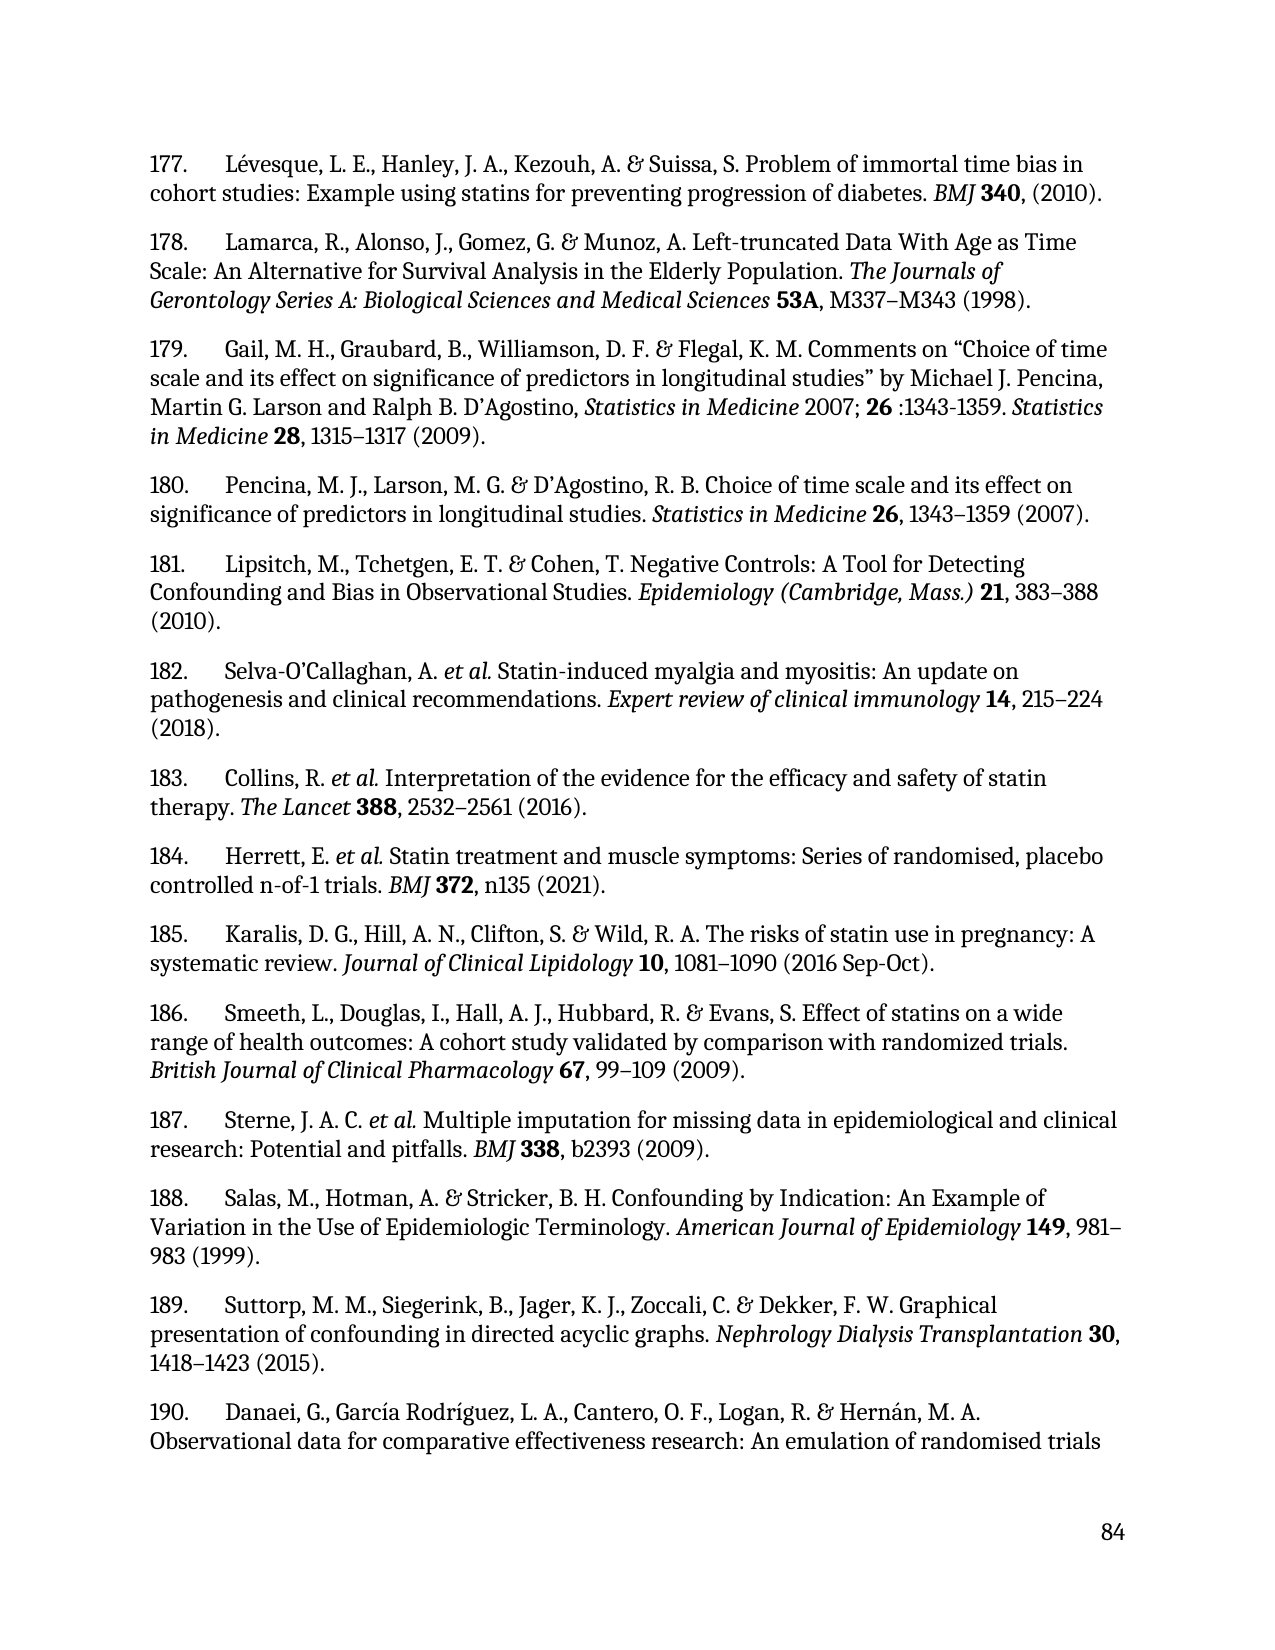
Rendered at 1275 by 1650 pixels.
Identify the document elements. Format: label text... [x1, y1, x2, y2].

text 184. Herrett, E. et al. Statin treatment and muscle symptoms: Series of randomised, placebo controlled n-of-1 trials. BMJ 372, n135 (2021). [150, 842, 1125, 899]
text 185. Karalis, D. G., Hill, A. N., Clifton, S. & Wild, R. A. The risks of statin use in pregnancy: A systematic review. Journal of Clinical Lipidology 10, 1081–1090 (2016 Sep-Oct). [150, 920, 1125, 978]
text 180. Pencina, M. J., Larson, M. G. & D’Agostino, R. B. Choice of time scale and its effect on significance of predictors in longitudinal studies. Statistics in Medicine 26, 1343–1359 (2007). [150, 471, 1125, 529]
text 178. Lamarca, R., Alonso, J., Gomez, G. & Munoz, A. Left-truncated Data With Age as Time Scale: An Alternative for Survival Analysis in the Elderly Population. The Journals of Gerontology Series A: Biological Sciences and Medical Sciences 53A, M337–M343 (1998). [150, 228, 1125, 314]
text 189. Suttorp, M. M., Siegerink, B., Jager, K. J., Zoccali, C. & Dekker, F. W. Graphical presentation of confounding in directed acyclic graphs. Nephrology Dialysis Transplantation 30, 1418–1423 (2015). [150, 1291, 1125, 1377]
text 179. Gail, M. H., Graubard, B., Williamson, D. F. & Flegal, K. M. Comments on “Choice of time scale and its effect on significance of predictors in longitudinal studies” by Michael J. Pencina, Martin G. Larson and Ralph B. D’Agostino, Statistics in Medicine 2007; 26 :1343-1359. Statistics in Medicine 28, 1315–1317 (2009). [150, 335, 1125, 450]
text 182. Selva-O’Callaghan, A. et al. Statin-induced myalgia and myositis: An update on pathogenesis and clinical recommendations. Expert review of clinical immunology 14, 215–224 (2018). [150, 657, 1125, 743]
text 181. Lipsitch, M., Tchetgen, E. T. & Cohen, T. Negative Controls: A Tool for Detecting Confounding and Bias in Observational Studies. Epidemiology (Cambridge, Mass.) 21, 383–388 (2010). [150, 549, 1125, 636]
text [150, 1398, 1125, 1456]
text 186. Smeeth, L., Douglas, I., Hall, A. J., Hubbard, R. & Evans, S. Effect of statins on a wide range of health outcomes: A cohort study validated by comparison with randomized trials. British Journal of Clinical Pharmacology 67, 99–109 (2009). [150, 999, 1125, 1085]
text 188. Salas, M., Hotman, A. & Stricker, B. H. Confounding by Indication: An Example of Variation in the Use of Epidemiologic Terminology. American Journal of Epidemiology 149, 981–983 (1999). [150, 1184, 1125, 1270]
text 177. Lévesque, L. E., Hanley, J. A., Kezouh, A. & Suissa, S. Problem of immortal time bias in cohort studies: Example using statins for preventing progression of diabetes. BMJ 340, (2010). [150, 150, 1125, 207]
text 183. Collins, R. et al. Interpretation of the evidence for the efficacy and safety of statin therapy. The Lancet 388, 2532–2561 (2016). [150, 764, 1125, 821]
text 187. Sterne, J. A. C. et al. Multiple imputation for missing data in epidemiological and clinical research: Potential and pitfalls. BMJ 338, b2393 (2009). [150, 1106, 1125, 1163]
